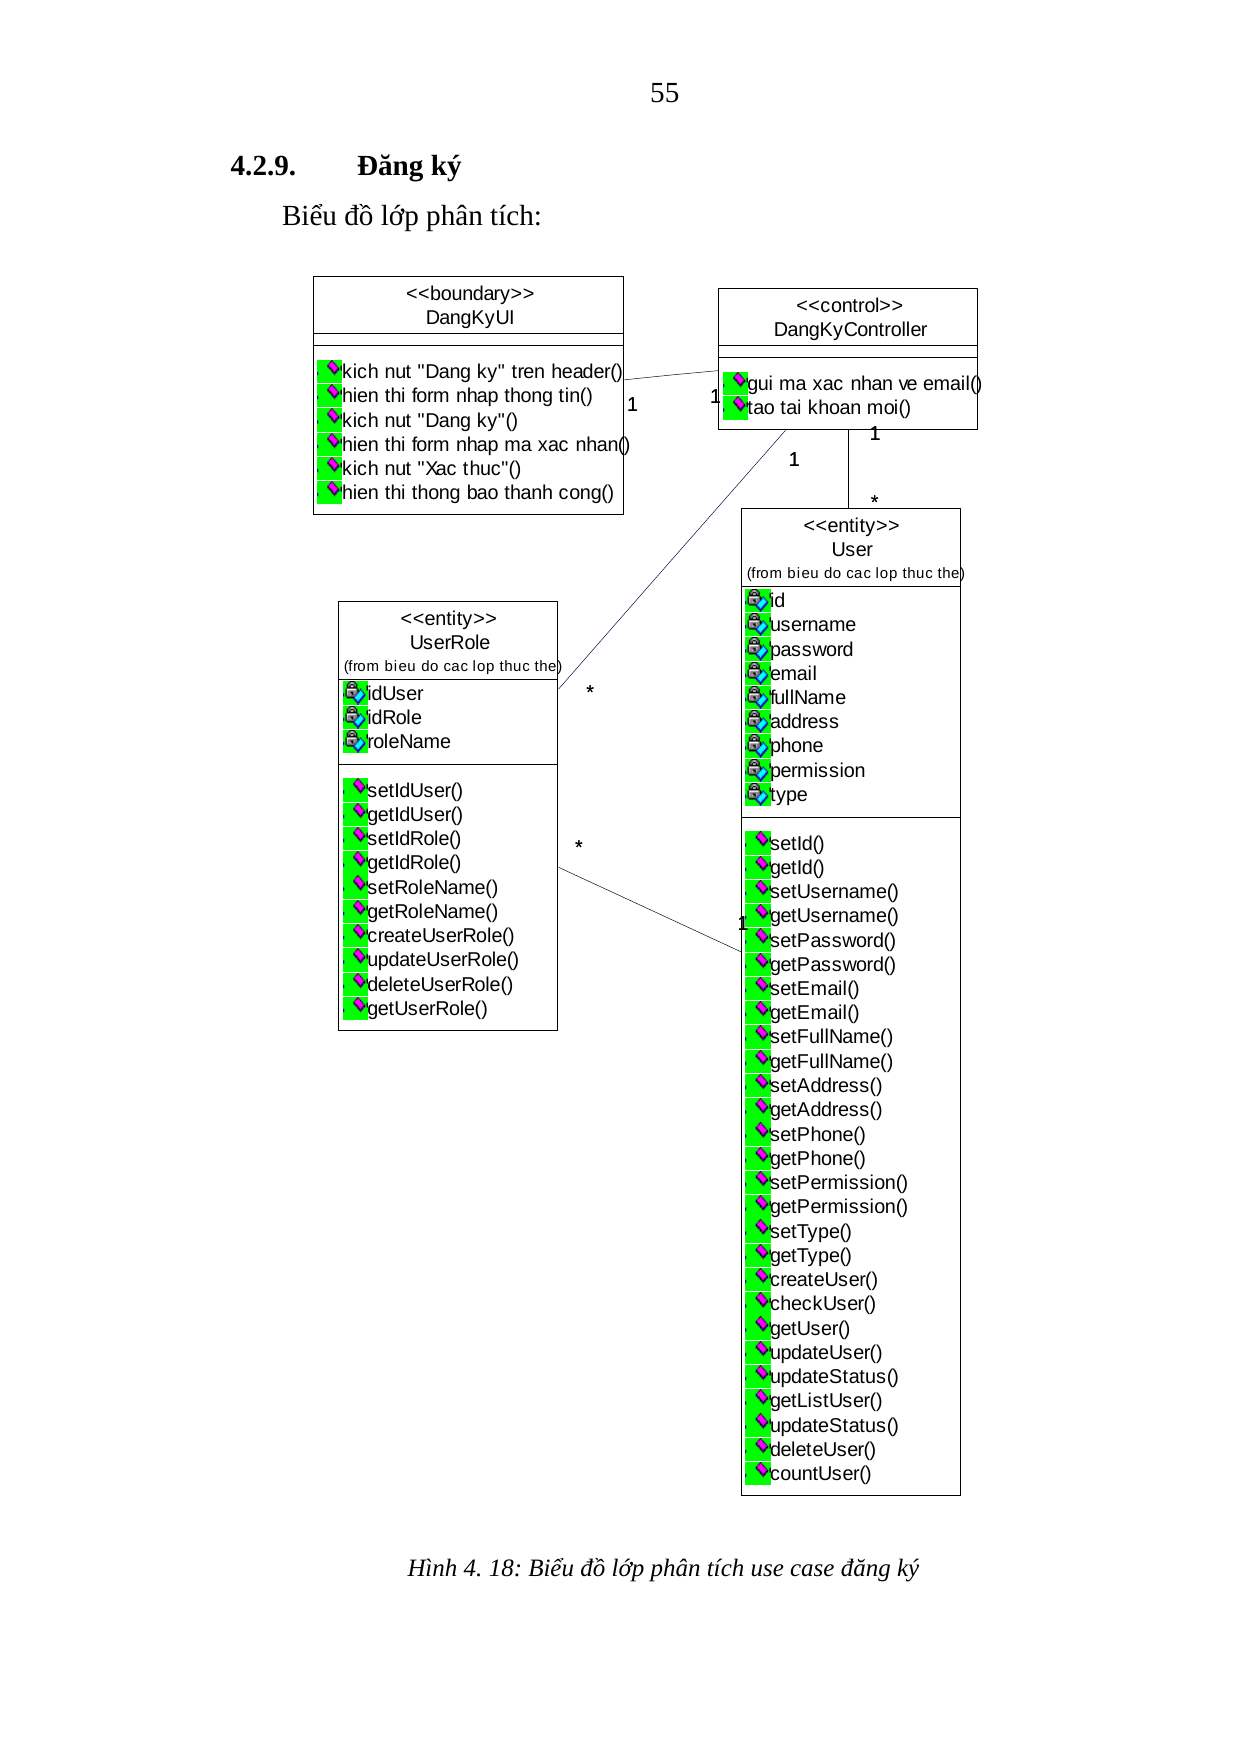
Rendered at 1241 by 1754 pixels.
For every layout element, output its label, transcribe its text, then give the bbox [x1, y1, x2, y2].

text Biểu đồ lớp phân tích: [207, 198, 1122, 232]
subtitle Đăng ký [207, 148, 1122, 181]
text Hình 4. 18: Biểu đồ lớp phân tích use case đăng ký [207, 1553, 1122, 1582]
